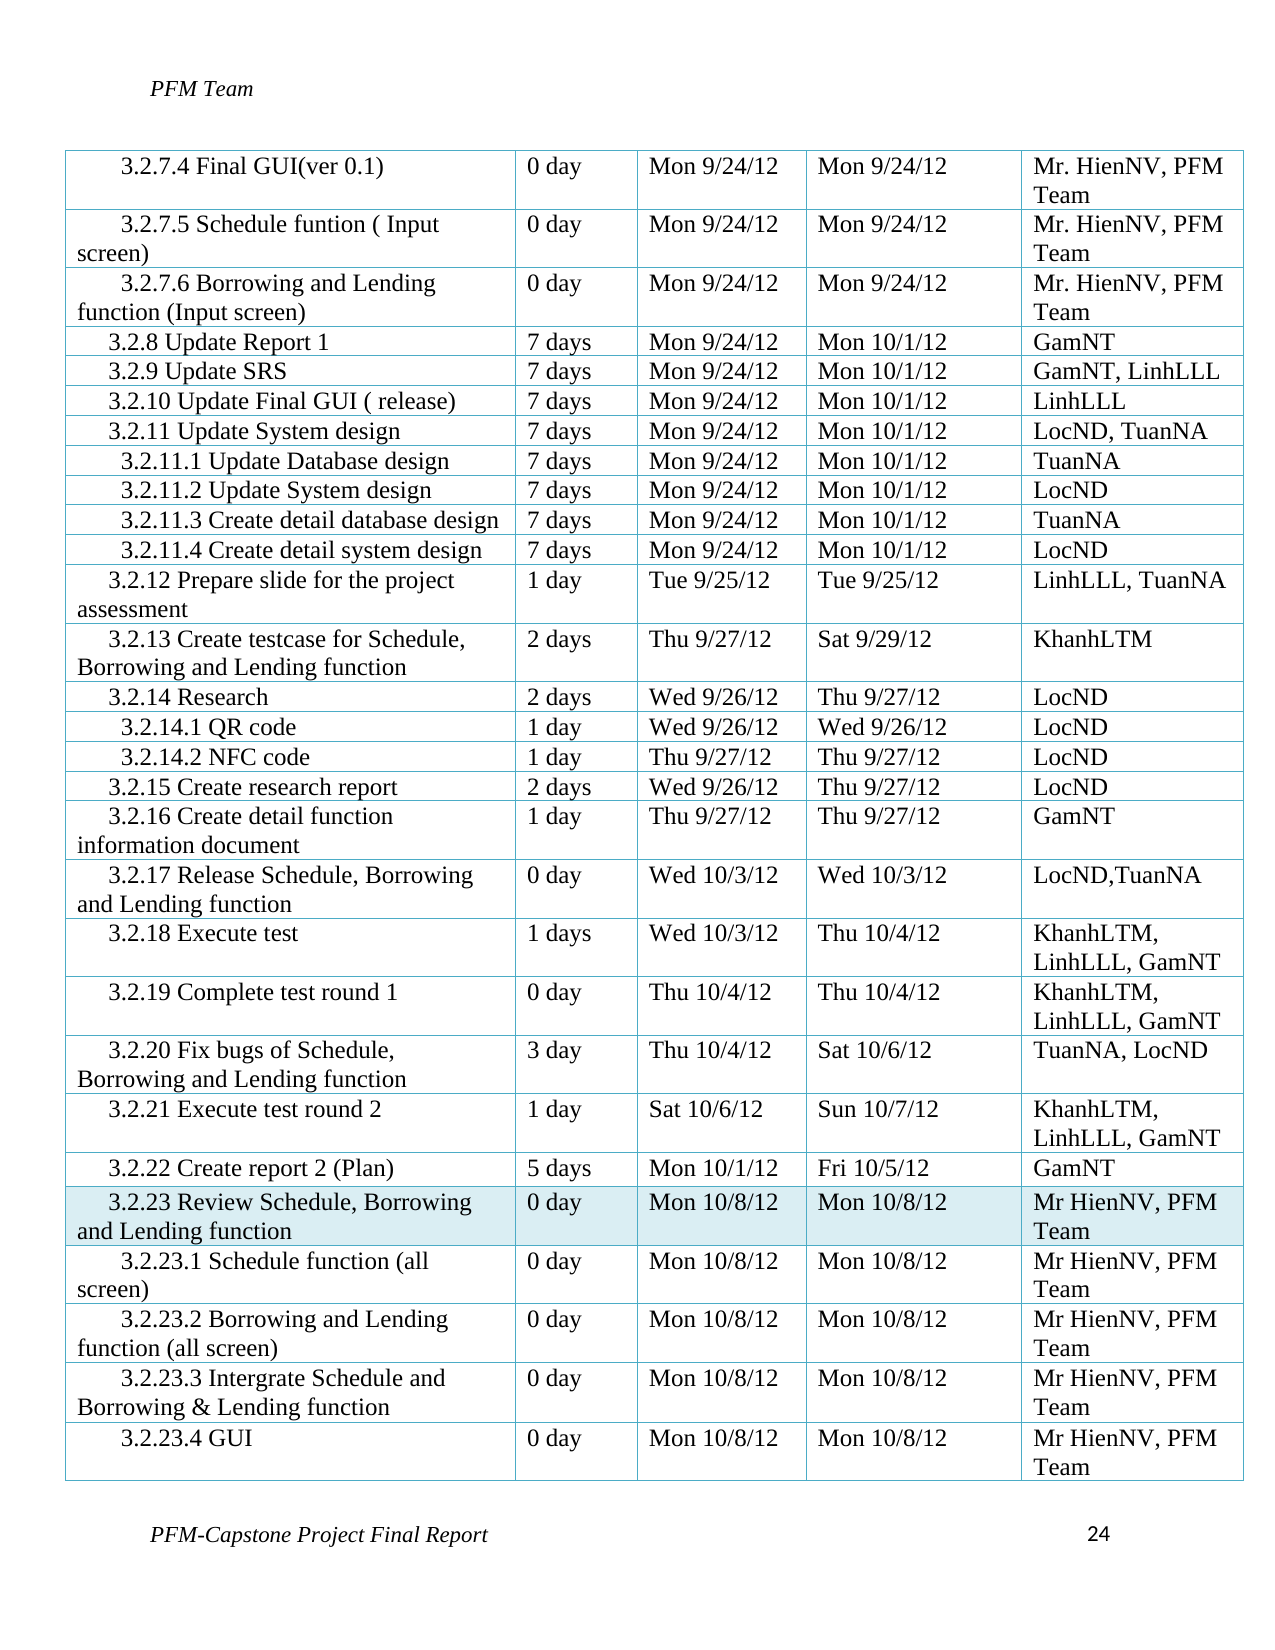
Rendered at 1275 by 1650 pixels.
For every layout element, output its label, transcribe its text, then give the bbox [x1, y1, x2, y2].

table_cell 1 days [516, 919, 637, 976]
table_cell 3.2.11 Update System design [66, 416, 515, 445]
table_cell Mon 10/8/12 [807, 1246, 1021, 1303]
table_cell 7 days [516, 505, 637, 534]
table_cell LinhLLL, TuanNA [1022, 565, 1243, 623]
table_cell Thu 9/27/12 [638, 624, 806, 681]
table_cell 3.2.22 Create report 2 (Plan) [66, 1153, 515, 1186]
table_cell 1 day [516, 742, 637, 771]
table_cell 7 days [516, 356, 637, 385]
table_cell 0 day [516, 1423, 637, 1480]
table_cell 7 days [516, 476, 637, 504]
table_cell Mon 9/24/12 [638, 386, 806, 415]
table_cell 3.2.14.1 QR code [66, 712, 515, 741]
table_cell 0 day [516, 1246, 637, 1303]
table_cell LocND, TuanNA [1022, 416, 1243, 445]
table_cell Sat 10/6/12 [807, 1036, 1021, 1093]
table_cell 3.2.11.1 Update Database design [66, 446, 515, 474]
table_cell Thu 9/27/12 [807, 801, 1021, 859]
table_cell GamNT, LinhLLL [1022, 356, 1243, 385]
table_cell Mon 10/1/12 [638, 1153, 806, 1186]
table_cell Mon 9/24/12 [638, 151, 806, 208]
table_cell Sat 10/6/12 [638, 1094, 806, 1152]
table_cell Mr. HienNV, PFM Team [1022, 210, 1243, 267]
table_cell Tue 9/25/12 [638, 565, 806, 623]
table_cell 3.2.20 Fix bugs of Schedule, Borrowing and Lending function [66, 1036, 515, 1093]
table_cell Mon 10/1/12 [807, 505, 1021, 534]
table_cell 3.2.16 Create detail function information document [66, 801, 515, 859]
table_cell 3.2.7.6 Borrowing and Lending function (Input screen) [66, 268, 515, 326]
table_cell Mon 10/8/12 [638, 1246, 806, 1303]
table_cell Mon 9/24/12 [638, 505, 806, 534]
table_cell 2 days [516, 772, 637, 800]
table_cell 5 days [516, 1153, 637, 1186]
table_cell Mon 9/24/12 [807, 151, 1021, 208]
table_cell LocND [1022, 476, 1243, 504]
table_cell 0 day [516, 210, 637, 267]
table_cell 3.2.17 Release Schedule, Borrowing and Lending function [66, 860, 515, 917]
table_cell Thu 10/4/12 [638, 977, 806, 1034]
table_cell Mon 10/8/12 [807, 1304, 1021, 1362]
table_cell Mr HienNV, PFM Team [1022, 1423, 1243, 1480]
table_cell 0 day [516, 1187, 637, 1245]
table_cell Mr HienNV, PFM Team [1022, 1246, 1243, 1303]
table_cell Mon 10/8/12 [807, 1187, 1021, 1245]
table_cell KhanhLTM, LinhLLL, GamNT [1022, 919, 1243, 976]
table_cell Mr. HienNV, PFM Team [1022, 268, 1243, 326]
table_cell 3.2.23.4 GUI [66, 1423, 515, 1480]
table_cell 3.2.19 Complete test round 1 [66, 977, 515, 1034]
table_cell Mon 9/24/12 [638, 416, 806, 445]
table_cell 3.2.23.2 Borrowing and Lending function (all screen) [66, 1304, 515, 1362]
table_cell 1 day [516, 1094, 637, 1152]
table_cell 1 day [516, 801, 637, 859]
table_cell 0 day [516, 268, 637, 326]
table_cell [1022, 151, 1243, 208]
table_cell LocND [1022, 712, 1243, 741]
table_cell LocND [1022, 742, 1243, 771]
table_cell 7 days [516, 535, 637, 564]
table_cell Mon 10/1/12 [807, 446, 1021, 474]
table_cell 3.2.9 Update SRS [66, 356, 515, 385]
table_cell Wed 10/3/12 [807, 860, 1021, 917]
table_cell 3.2.18 Execute test [66, 919, 515, 976]
table_cell 3.2.11.3 Create detail database design [66, 505, 515, 534]
table_cell 3.2.11.2 Update System design [66, 476, 515, 504]
table_cell 1 day [516, 712, 637, 741]
table_cell 3.2.21 Execute test round 2 [66, 1094, 515, 1152]
table_cell 0 day [516, 860, 637, 917]
table_cell Wed 10/3/12 [638, 919, 806, 976]
table_cell 3 day [516, 1036, 637, 1093]
table_cell Thu 9/27/12 [807, 742, 1021, 771]
table_cell Mon 10/1/12 [807, 327, 1021, 355]
table_cell Wed 9/26/12 [638, 682, 806, 711]
table_cell LocND,TuanNA [1022, 860, 1243, 917]
table_cell Tue 9/25/12 [807, 565, 1021, 623]
table_cell Mon 10/1/12 [807, 356, 1021, 385]
table_cell 0 day [516, 977, 637, 1034]
table_cell Wed 9/26/12 [638, 712, 806, 741]
table_cell Mon 10/1/12 [807, 416, 1021, 445]
table_cell Mon 10/8/12 [638, 1423, 806, 1480]
table_cell Mon 9/24/12 [638, 535, 806, 564]
table_cell KhanhLTM, LinhLLL, GamNT [1022, 1094, 1243, 1152]
table_cell Thu 10/4/12 [807, 977, 1021, 1034]
table_cell Wed 10/3/12 [638, 860, 806, 917]
table_cell 2 days [516, 682, 637, 711]
table_cell 1 day [516, 565, 637, 623]
table_cell LocND [1022, 682, 1243, 711]
table_cell GamNT [1022, 1153, 1243, 1186]
table_cell 3.2.23.3 Intergrate Schedule and Borrowing & Lending function [66, 1363, 515, 1422]
table_cell LinhLLL [1022, 386, 1243, 415]
table_cell Mon 10/1/12 [807, 386, 1021, 415]
table_cell 7 days [516, 386, 637, 415]
table_cell Sun 10/7/12 [807, 1094, 1021, 1152]
table_cell KhanhLTM, LinhLLL, GamNT [1022, 977, 1243, 1034]
table_cell Mr HienNV, PFM Team [1022, 1363, 1243, 1422]
table_cell Mon 10/1/12 [807, 476, 1021, 504]
table_cell Mon 9/24/12 [638, 268, 806, 326]
table_cell 3.2.12 Prepare slide for the project assessment [66, 565, 515, 623]
table_cell Wed 9/26/12 [638, 772, 806, 800]
table_cell KhanhLTM [1022, 624, 1243, 681]
table_cell TuanNA, LocND [1022, 1036, 1243, 1093]
table_cell 3.2.10 Update Final GUI ( release) [66, 386, 515, 415]
table_cell 0 day [516, 1304, 637, 1362]
table_cell LocND [1022, 772, 1243, 800]
table_cell Thu 10/4/12 [638, 1036, 806, 1093]
table_cell Thu 9/27/12 [807, 772, 1021, 800]
table_cell Thu 10/4/12 [807, 919, 1021, 976]
table_cell Thu 9/27/12 [807, 682, 1021, 711]
table_cell GamNT [1022, 801, 1243, 859]
table_cell Mon 9/24/12 [638, 446, 806, 474]
table_cell 2 days [516, 624, 637, 681]
table_cell Mon 9/24/12 [638, 327, 806, 355]
table_cell 3.2.7.5 Schedule funtion ( Input screen) [66, 210, 515, 267]
table_cell 7 days [516, 327, 637, 355]
table_cell Mon 10/8/12 [638, 1304, 806, 1362]
table_cell 3.2.11.4 Create detail system design [66, 535, 515, 564]
table_cell Wed 9/26/12 [807, 712, 1021, 741]
table_cell Mon 10/8/12 [638, 1363, 806, 1422]
table_cell Mr HienNV, PFM Team [1022, 1304, 1243, 1362]
table_cell Mon 10/8/12 [807, 1363, 1021, 1422]
table_cell GamNT [1022, 327, 1243, 355]
table_cell 3.2.23.1 Schedule function (all screen) [66, 1246, 515, 1303]
table_cell Mon 9/24/12 [807, 268, 1021, 326]
table_cell Mon 10/8/12 [638, 1187, 806, 1245]
table_cell Mon 10/8/12 [807, 1423, 1021, 1480]
table_cell Mon 9/24/12 [638, 210, 806, 267]
table_cell 3.2.23 Review Schedule, Borrowing and Lending function [66, 1187, 515, 1245]
table_cell Mon 10/1/12 [807, 535, 1021, 564]
table_cell Mr HienNV, PFM Team [1022, 1187, 1243, 1245]
table_cell Mon 9/24/12 [638, 356, 806, 385]
table_cell 3.2.14.2 NFC code [66, 742, 515, 771]
table_cell TuanNA [1022, 505, 1243, 534]
table_cell 3.2.14 Research [66, 682, 515, 711]
table_cell 3.2.15 Create research report [66, 772, 515, 800]
table_cell Thu 9/27/12 [638, 801, 806, 859]
table_cell Thu 9/27/12 [638, 742, 806, 771]
table_cell 7 days [516, 416, 637, 445]
table_cell Mon 9/24/12 [638, 476, 806, 504]
table_cell 0 day [516, 1363, 637, 1422]
table_cell TuanNA [1022, 446, 1243, 474]
table_cell Sat 9/29/12 [807, 624, 1021, 681]
table_cell 3.2.13 Create testcase for Schedule, Borrowing and Lending function [66, 624, 515, 681]
table_cell LocND [1022, 535, 1243, 564]
table_cell Fri 10/5/12 [807, 1153, 1021, 1186]
table_cell 3.2.8 Update Report 1 [66, 327, 515, 355]
table_cell 0 day [516, 151, 637, 208]
table_cell 3.2.7.4 Final GUI(ver 0.1) [66, 151, 515, 208]
table_cell 7 days [516, 446, 637, 474]
table_cell Mon 9/24/12 [807, 210, 1021, 267]
